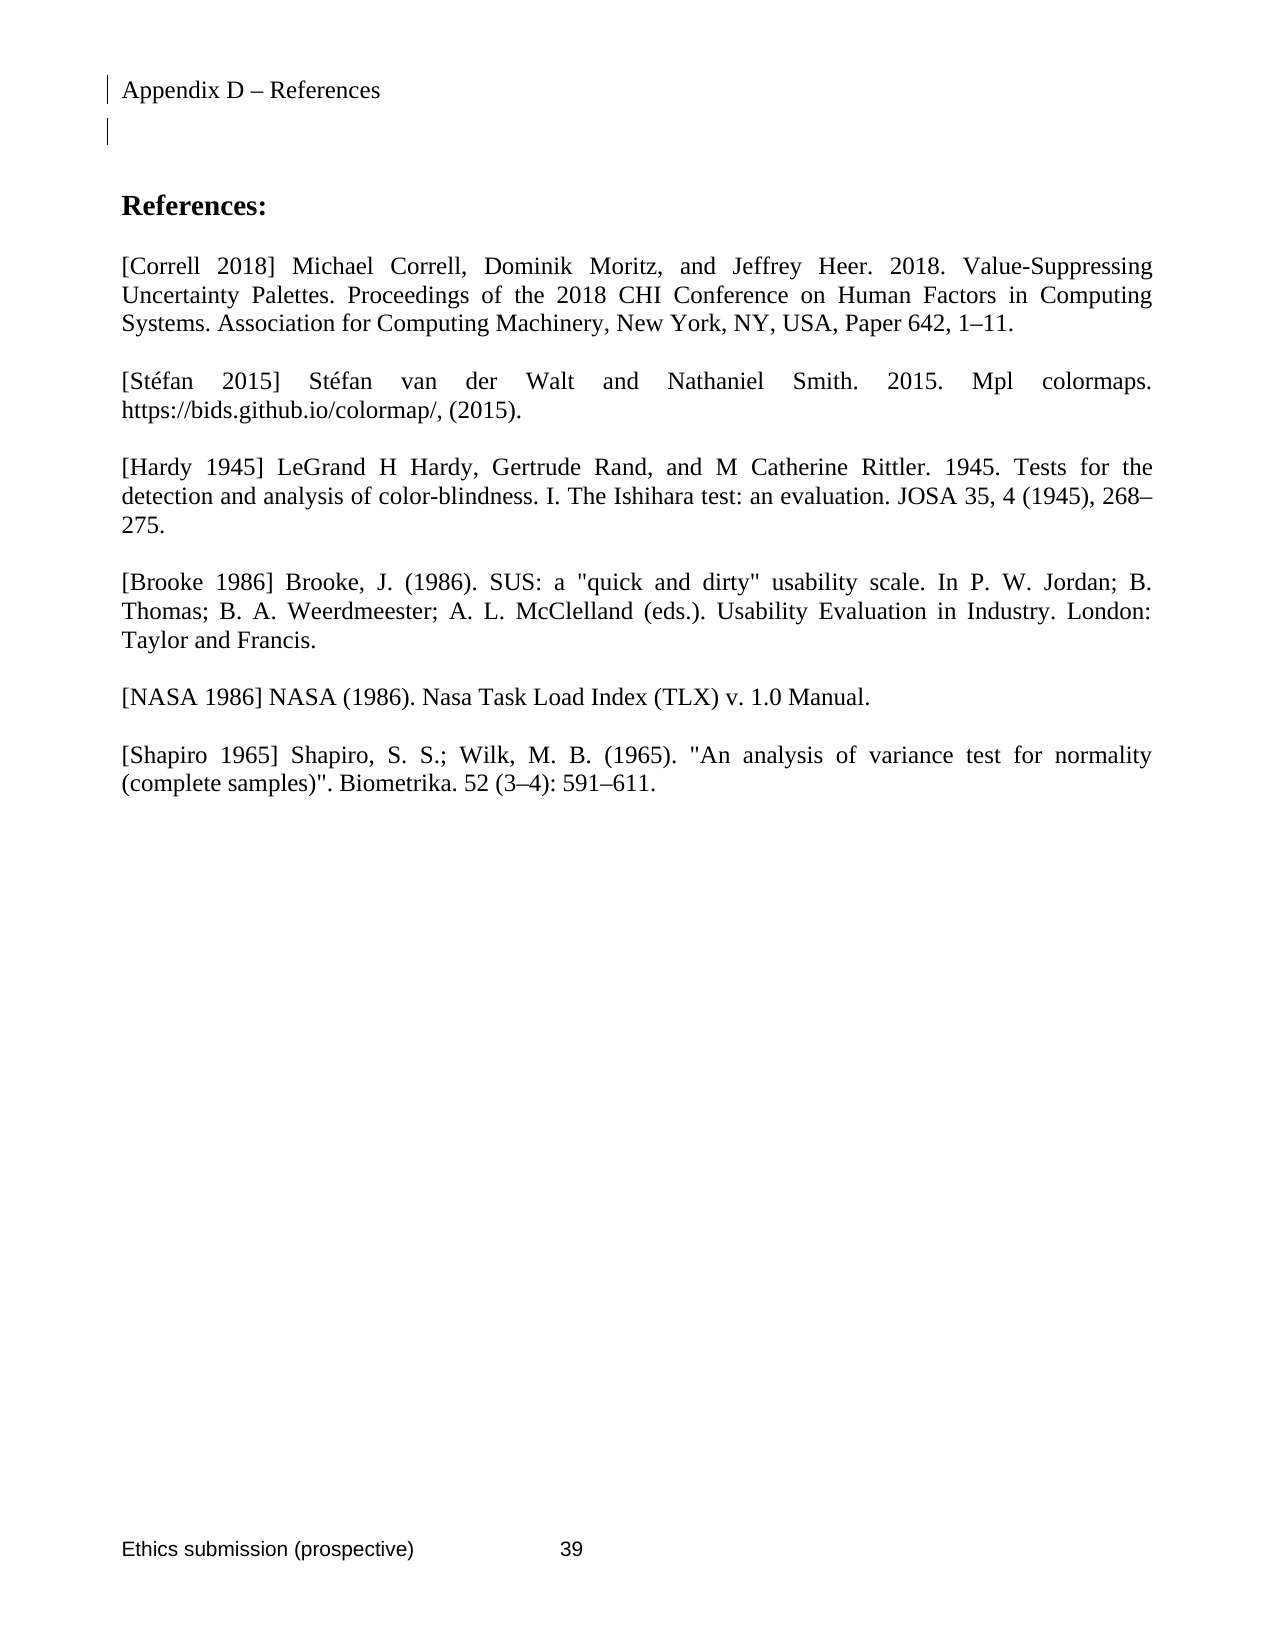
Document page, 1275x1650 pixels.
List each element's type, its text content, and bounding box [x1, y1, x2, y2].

text [Correll 2018] Michael Correll, Dominik Moritz, and Jeffrey Heer. 2018. Value-Suppressing Uncertainty Palettes. Proceedings of the 2018 CHI Conference on Human Factors in Computing Systems. Association for Computing Machinery, New York, NY, USA, Paper 642, 1–11. [121, 251, 1153, 337]
text [Hardy 1945] LeGrand H Hardy, Gertrude Rand, and M Catherine Rittler. 1945. Tests for the detection and analysis of color-blindness. I. The Ishihara test: an evaluation. JOSA 35, 4 (1945), 268–275. [121, 452, 1153, 538]
text [Shapiro 1965] Shapiro, S. S.; Wilk, M. B. (1965). "An analysis of variance test for normality (complete samples)". Biometrika. 52 (3–4): 591–611. [121, 740, 1153, 797]
text [Brooke 1986] Brooke, J. (1986). SUS: a "quick and dirty" usability scale. In P. W. Jordan; B. Thomas; B. A. Weerdmeester; A. L. McClelland (eds.). Usability Evaluation in Industry. London: Taylor and Francis. [121, 567, 1153, 653]
text [Stéfan 2015] Stéfan van der Walt and Nathaniel Smith. 2015. Mpl colormaps. https://bids.github.io/colormap/, (2015). [121, 366, 1153, 423]
text References: [121, 188, 1153, 222]
text [NASA 1986] NASA (1986). Nasa Task Load Index (TLX) v. 1.0 Manual. [121, 682, 1153, 711]
